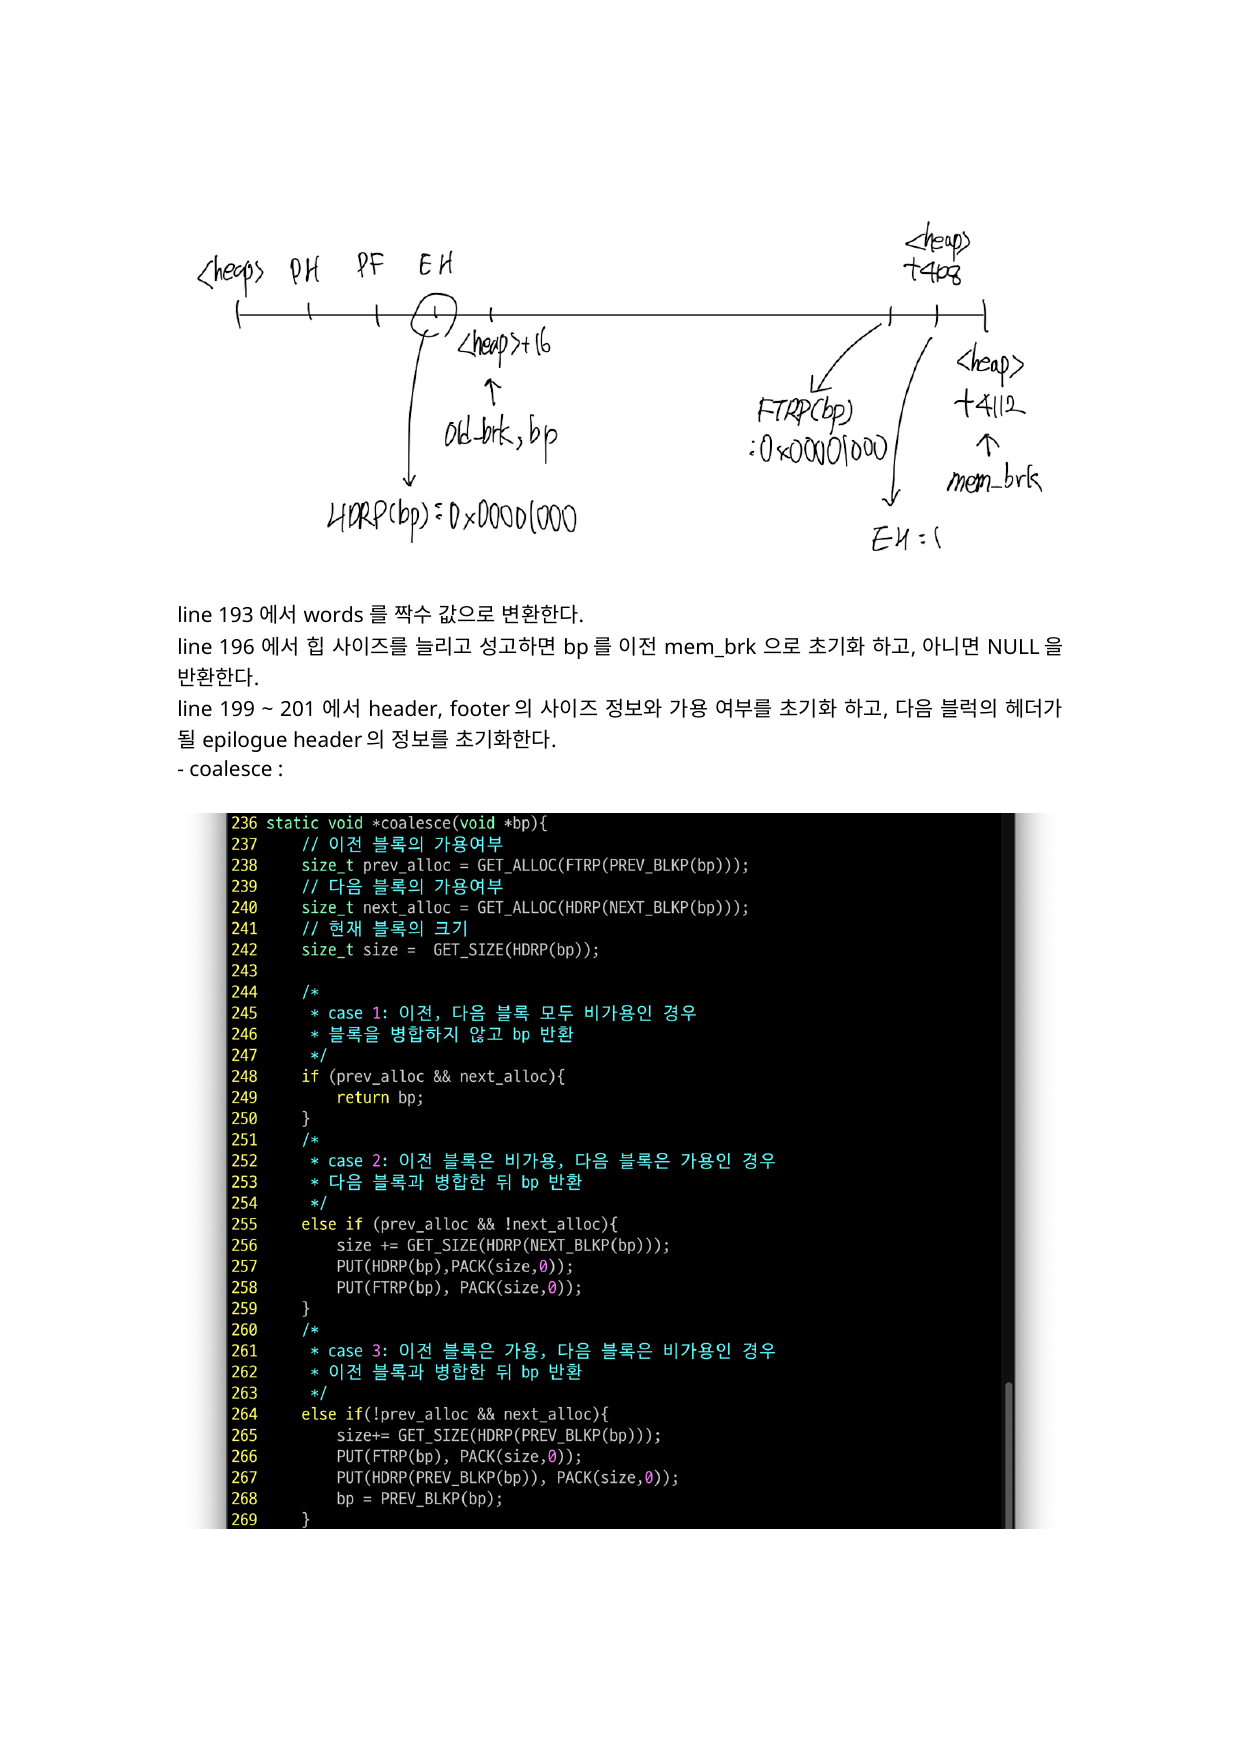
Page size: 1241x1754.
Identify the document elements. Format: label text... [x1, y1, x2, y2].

text - coalesce : [177, 754, 1063, 783]
text line 196 에서 힙 사이즈를 늘리고 성고하면 bp를 이전 mem_brk 으로 초기화 하고, 아니면 NULL을 반환한다. [177, 630, 1063, 691]
text line 199 ~ 201 에서 header, footer의 사이즈 정보와 가용 여부를 초기화 하고, 다음 블럭의 헤더가 될 epilogue header의 정보를 초기화한다. [177, 692, 1063, 754]
text line 193 에서 words 를 짝수 값으로 변환한다. [177, 599, 1063, 629]
picture [177, 206, 1063, 598]
picture [177, 813, 1063, 1529]
